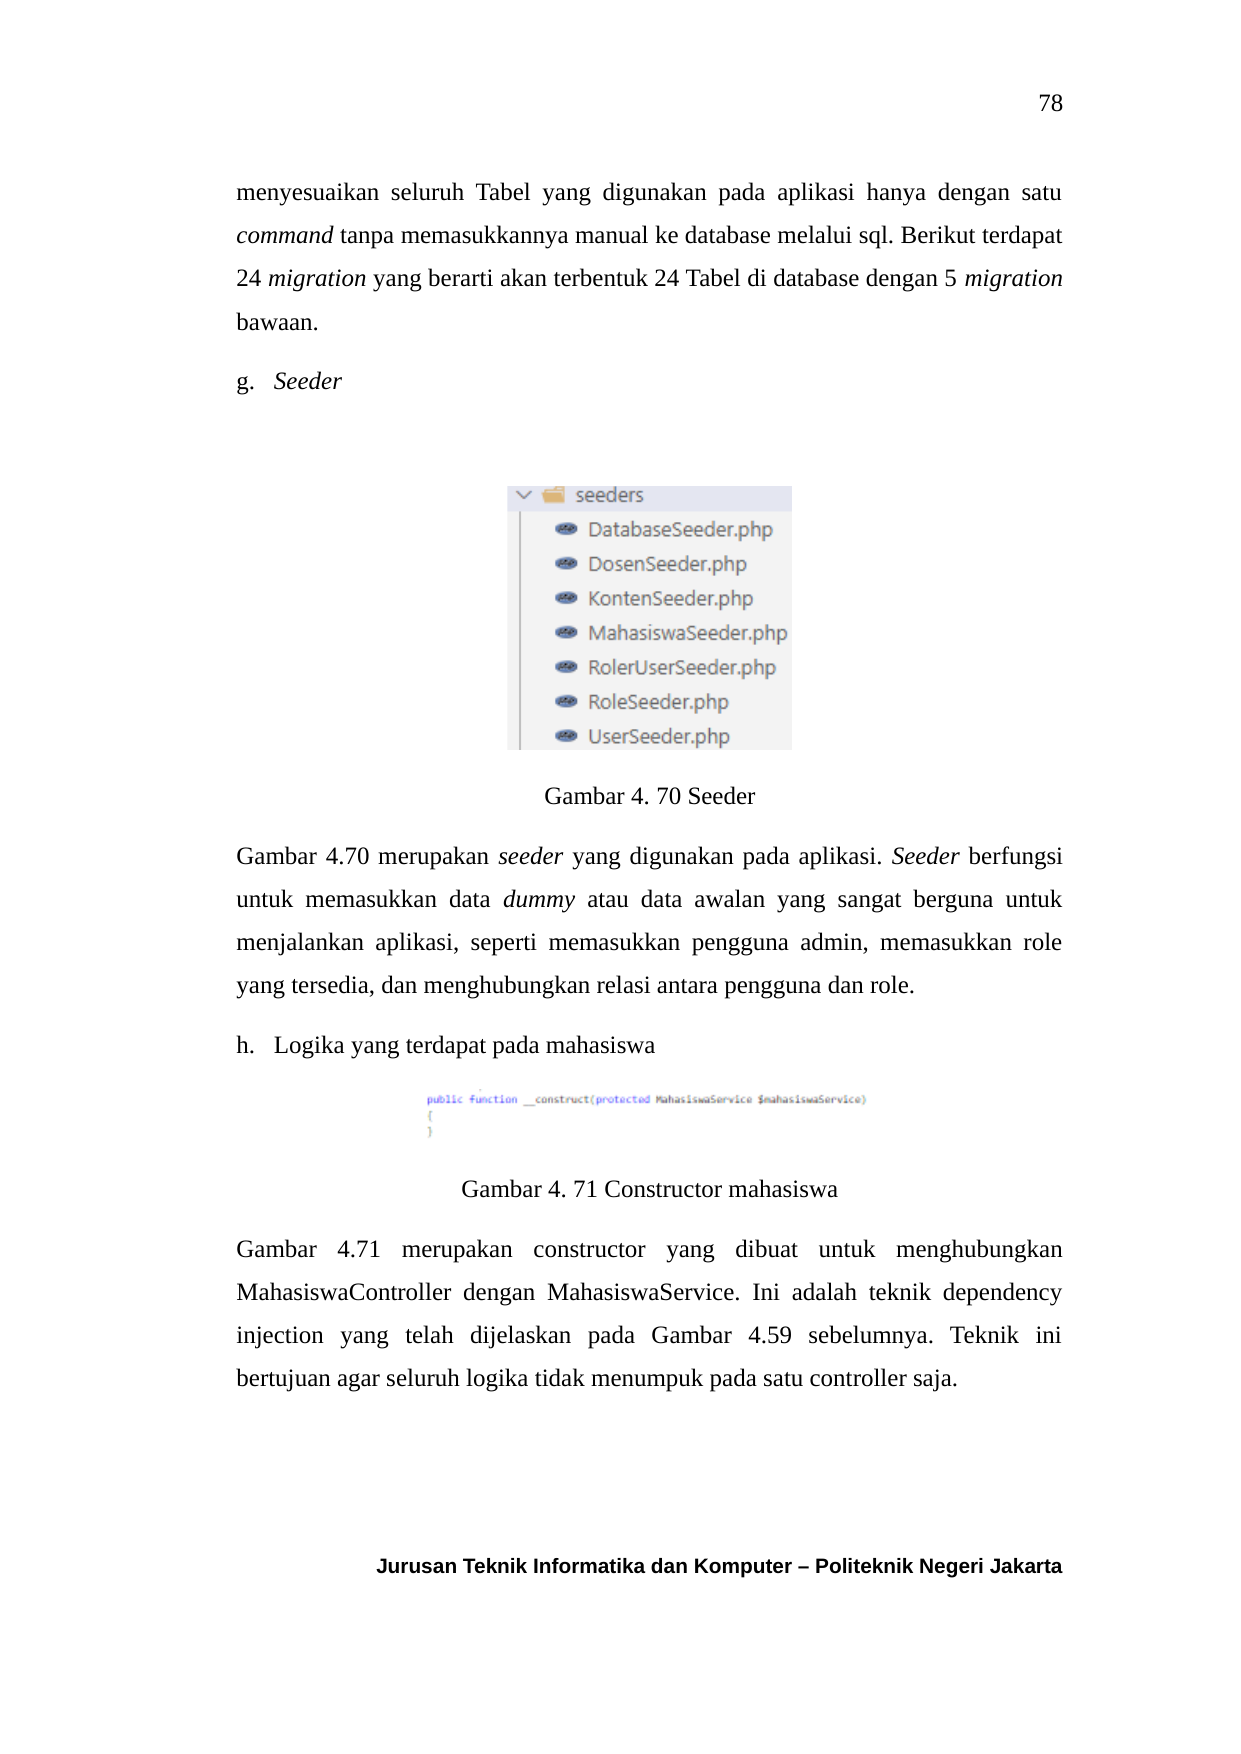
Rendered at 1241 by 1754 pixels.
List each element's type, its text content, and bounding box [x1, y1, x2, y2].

list Seeder [236, 366, 1063, 395]
text Gambar 4. 70 Seeder [236, 781, 1063, 810]
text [236, 177, 1063, 335]
list Logika yang terdapat pada mahasiswa [236, 1030, 1063, 1059]
text Gambar 4.70 merupakan seeder yang digunakan pada aplikasi. Seeder berfungsi untuk memasukkan data dummy atau data awalan yang sangat berguna untuk menjalankan aplikasi, seperti memasukkan pengguna admin, memasukkan role yang tersedia, dan menghubungkan relasi antara pengguna dan role. [236, 841, 1063, 999]
picture [507, 486, 792, 750]
text Gambar 4.71 merupakan constructor yang dibuat untuk menghubungkan MahasiswaController dengan MahasiswaService. Ini adalah teknik dependency injection yang telah dijelaskan pada Gambar 4.59 sebelumnya. Teknik ini bertujuan agar seluruh logika tidak menumpuk pada satu controller saja. [236, 1234, 1063, 1392]
picture [417, 1089, 882, 1143]
text Gambar 4. 71 Constructor mahasiswa [236, 1174, 1063, 1203]
